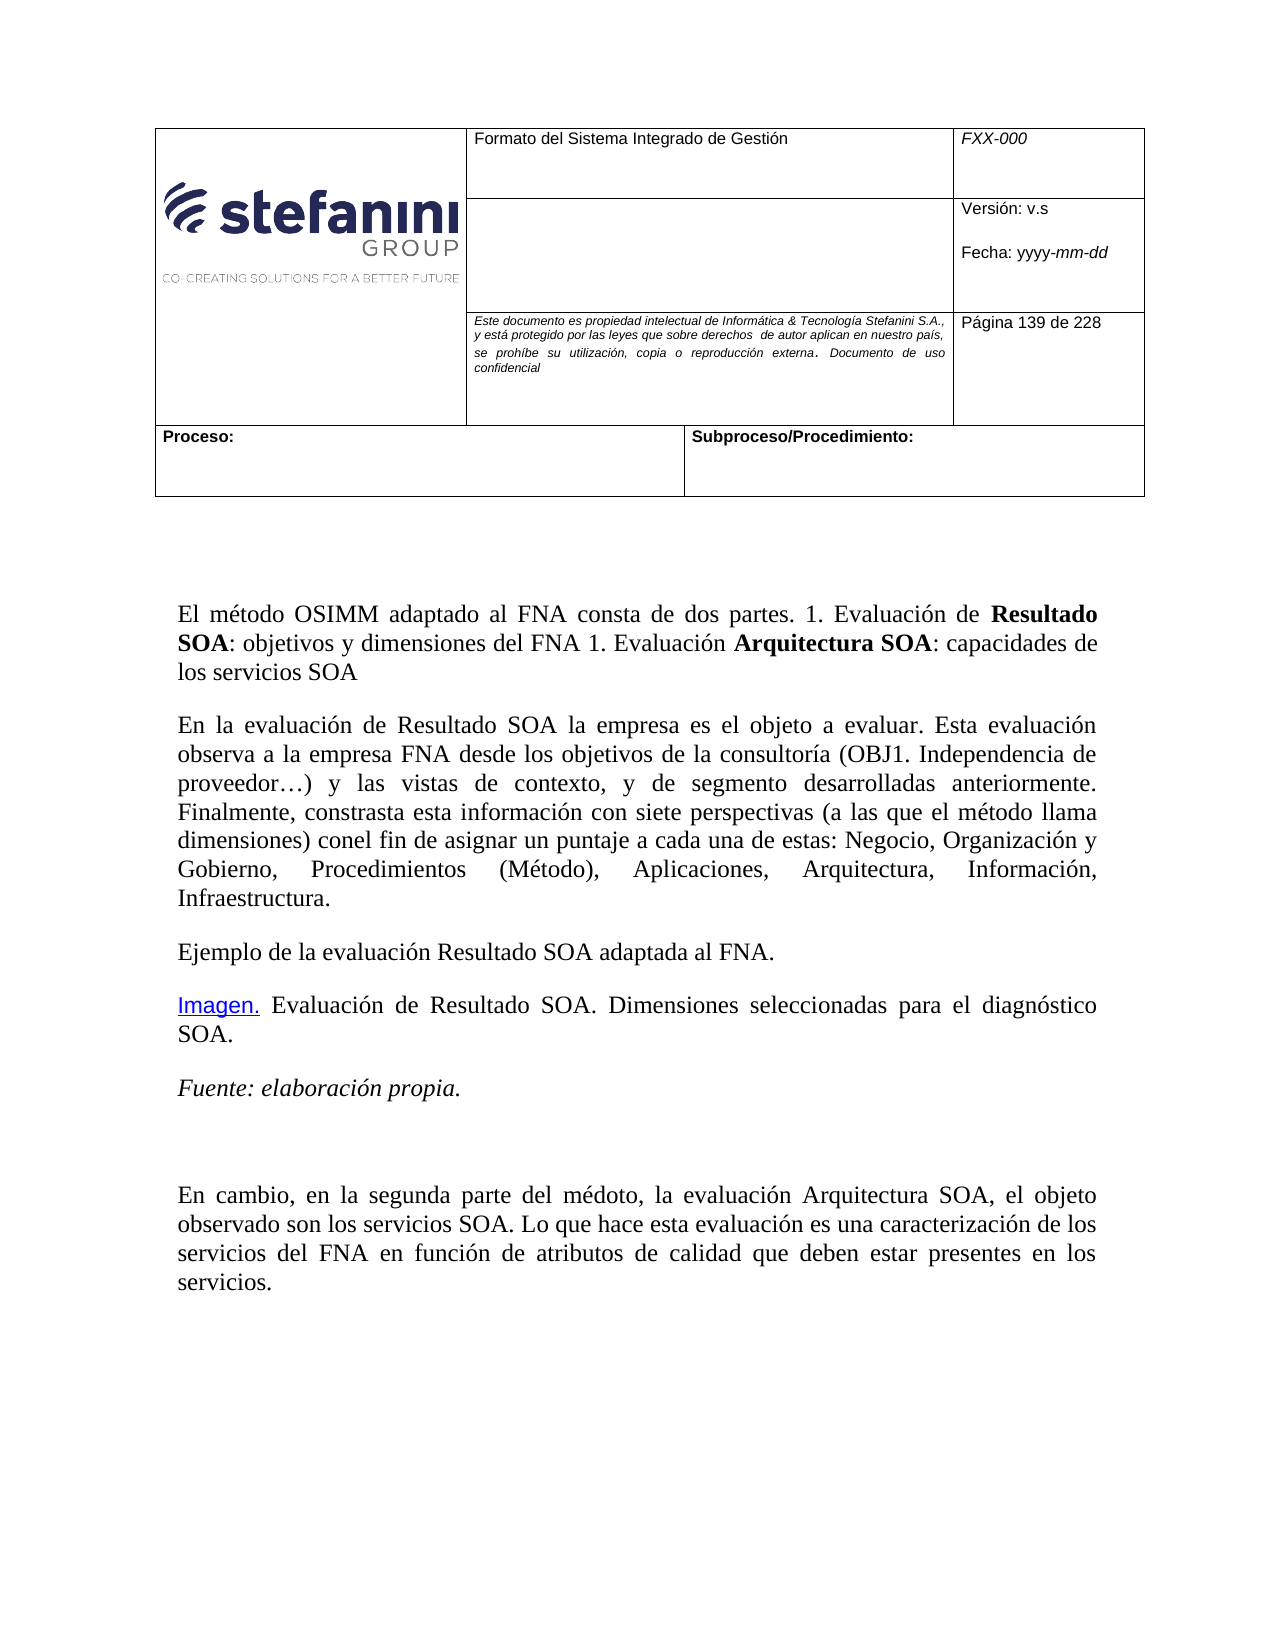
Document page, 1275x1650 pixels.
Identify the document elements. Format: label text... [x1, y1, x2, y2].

picture [162, 182, 460, 286]
text El método OSIMM adaptado al FNA consta de dos partes. 1. Evaluación de Resultado SOA: objetivos y dimensiones del FNA 1. Evaluación Arquitectura SOA: capacidades de los servicios SOA [177, 599, 1098, 686]
text En cambio, en la segunda parte del médoto, la evaluación Arquitectura SOA, el objeto observado son los servicios SOA. Lo que hace esta evaluación es una caracterización de los servicios del FNA en función de atributos de calidad que deben estar presentes en los servicios. [177, 1181, 1098, 1296]
text Fuente: elaboración propia. [177, 1073, 1098, 1102]
text Ejemplo de la evaluación Resultado SOA adaptada al FNA. [177, 937, 1098, 966]
text En la evaluación de Resultado SOA la empresa es el objeto a evaluar. Esta evaluación observa a la empresa FNA desde los objetivos de la consultoría (OBJ1. Independencia de proveedor…) y las vistas de contexto, y de segmento desarrolladas anteriormente. Finalmente, constrasta esta información con siete perspectivas (a las que el método llama dimensiones) conel fin de asignar un puntaje a cada una de estas: Negocio, Organización y Gobierno, Procedimientos (Método), Aplicaciones, Arquitectura, Información, Infraestructura. [177, 711, 1098, 912]
text Imagen. Evaluación de Resultado SOA. Dimensiones seleccionadas para el diagnóstico SOA. [177, 991, 1098, 1048]
